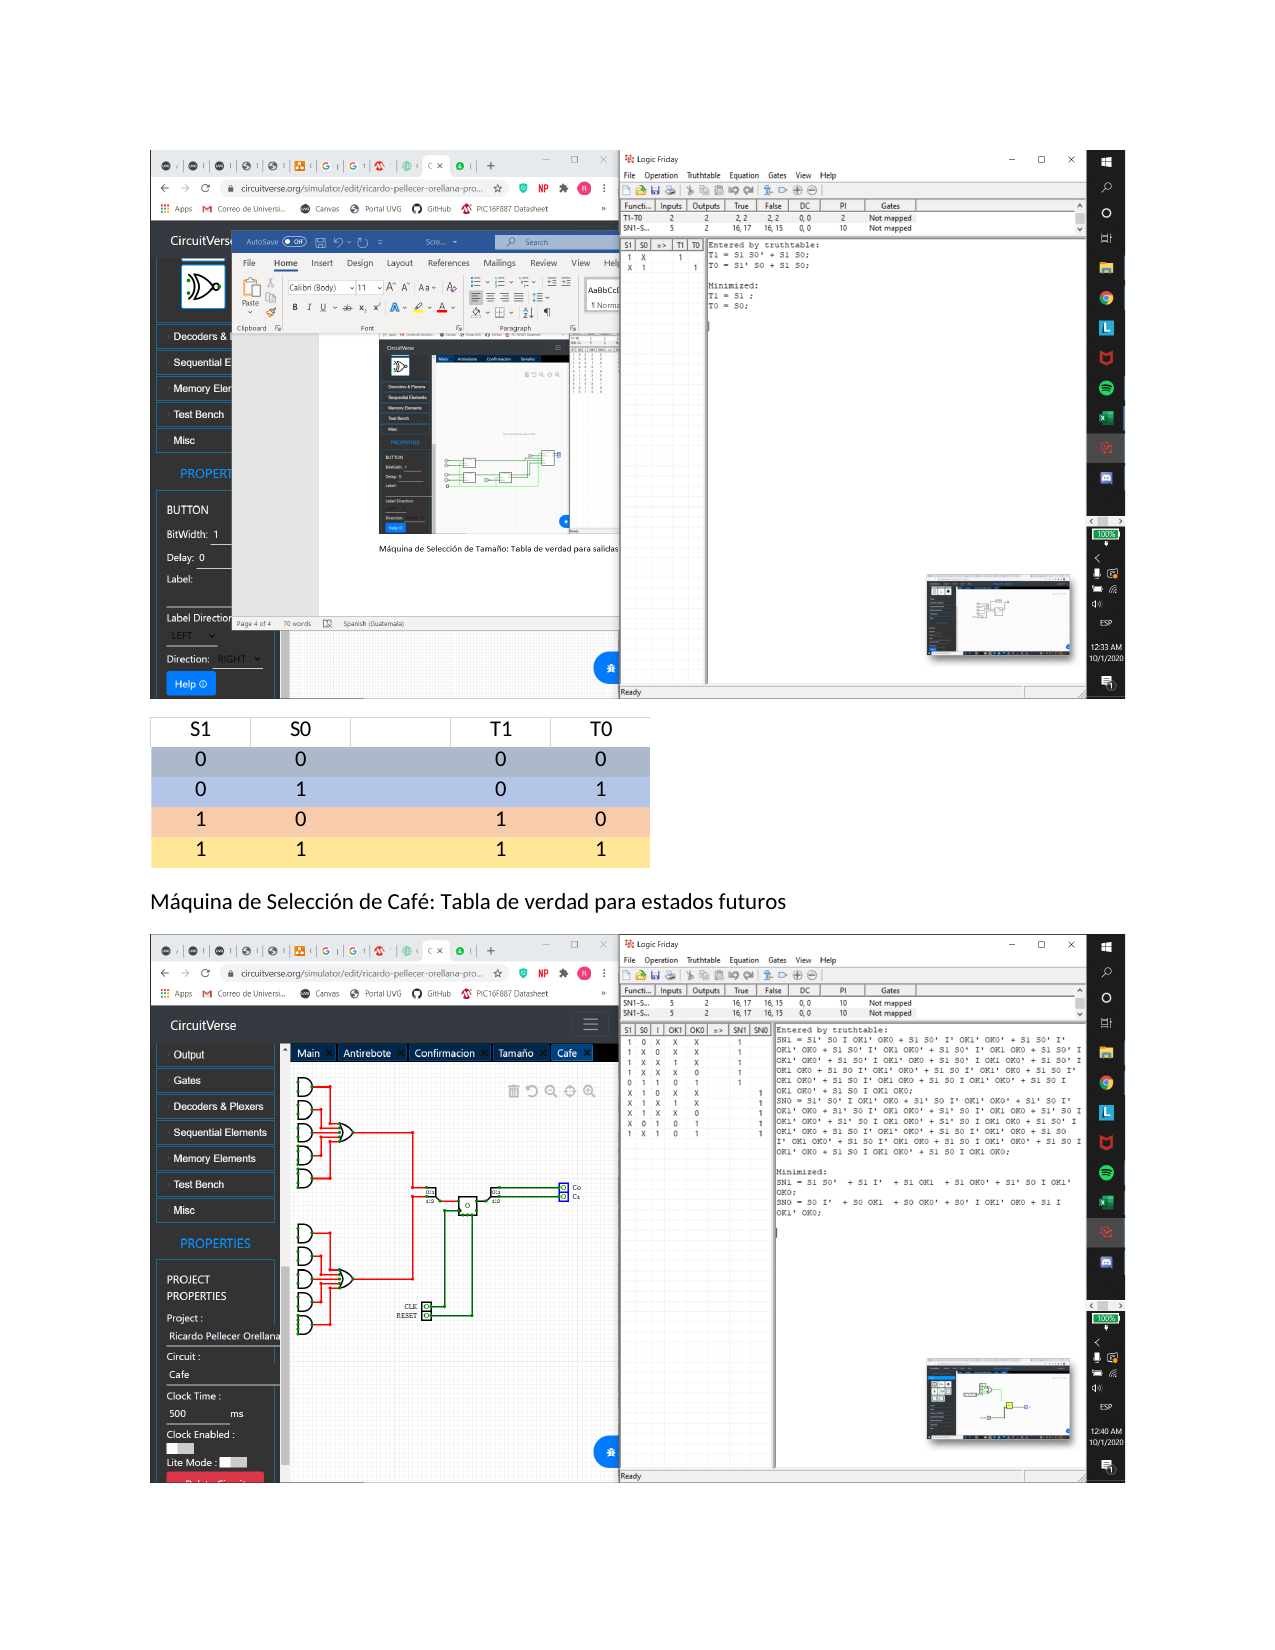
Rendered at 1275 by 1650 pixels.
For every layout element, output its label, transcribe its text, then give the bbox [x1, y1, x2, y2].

picture [150, 934, 1125, 1483]
picture [150, 150, 1125, 699]
text Máquina de Selección de Café: Tabla de verdad para estados futuros [150, 887, 1125, 915]
